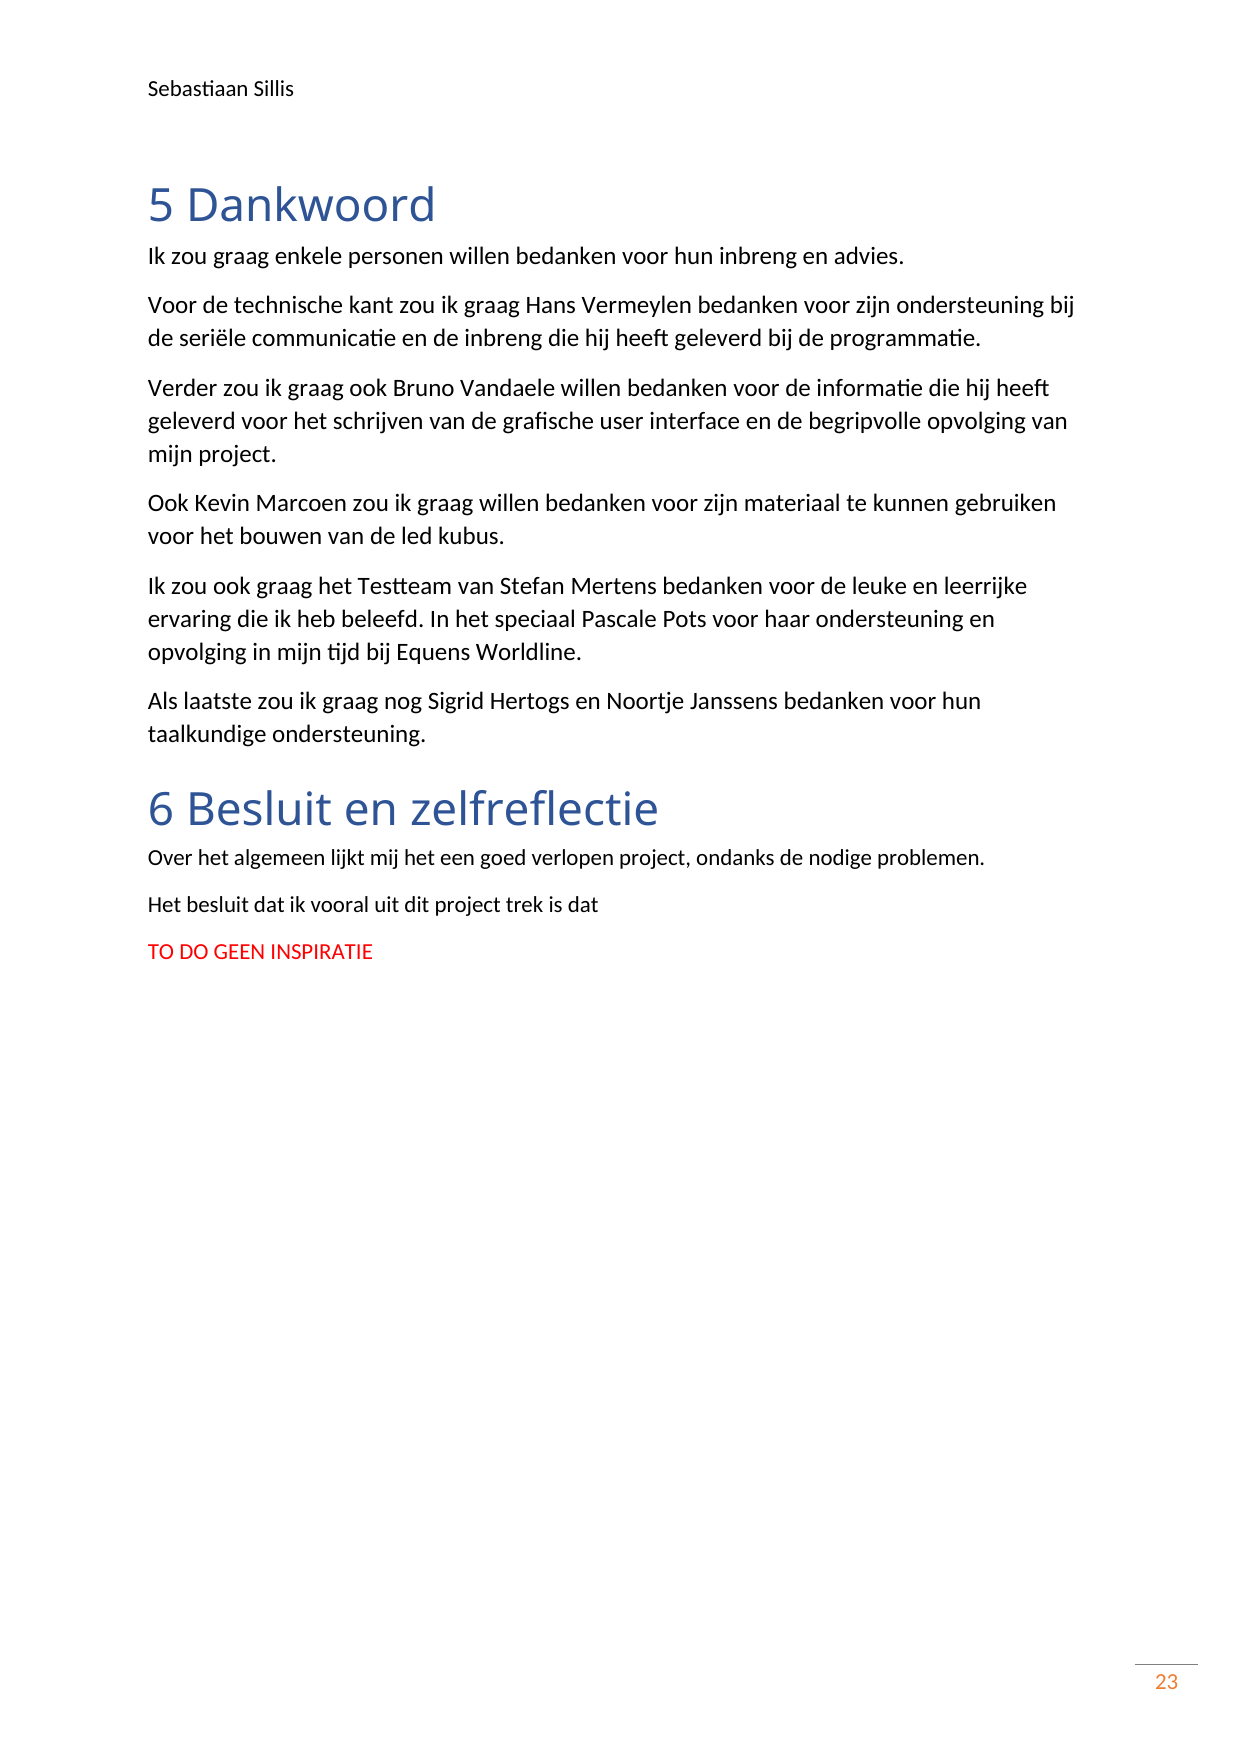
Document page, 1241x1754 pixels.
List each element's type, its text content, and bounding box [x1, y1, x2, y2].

text Ook Kevin Marcoen zou ik graag willen bedanken voor zijn materiaal te kunnen gebruiken voor het bouwen van de led kubus. [148, 487, 1093, 551]
text Voor de technische kant zou ik graag Hans Vermeylen bedanken voor zijn ondersteuning bij de seriële communicatie en de inbreng die hij heeft geleverd bij de programmatie. [148, 289, 1093, 353]
text Ik zou ook graag het Testteam van Stefan Mertens bedanken voor de leuke en leerrijke ervaring die ik heb beleefd. In het speciaal Pascale Pots voor haar ondersteuning en opvolging in mijn tijd bij Equens Worldline. [148, 570, 1093, 666]
text Verder zou ik graag ook Bruno Vandaele willen bedanken voor de informatie die hij heeft geleverd voor het schrijven van de grafische user interface en de begripvolle opvolging van mijn project. [148, 372, 1093, 468]
subtitle 6 Besluit en zelfreflectie [148, 776, 1093, 838]
text Als laatste zou ik graag nog Sigrid Hertogs en Noortje Janssens bedanken voor hun taalkundige ondersteuning. [148, 685, 1093, 749]
text Ik zou graag enkele personen willen bedanken voor hun inbreng en advies. [148, 240, 1093, 270]
text TO DO GEEN INSPIRATIE [148, 937, 1093, 965]
text Over het algemeen lijkt mij het een goed verlopen project, ondanks de nodige problemen. [148, 843, 1093, 871]
text Het besluit dat ik vooral uit dit project trek is dat [148, 890, 1093, 918]
subtitle 5 Dankwoord [148, 173, 1093, 235]
